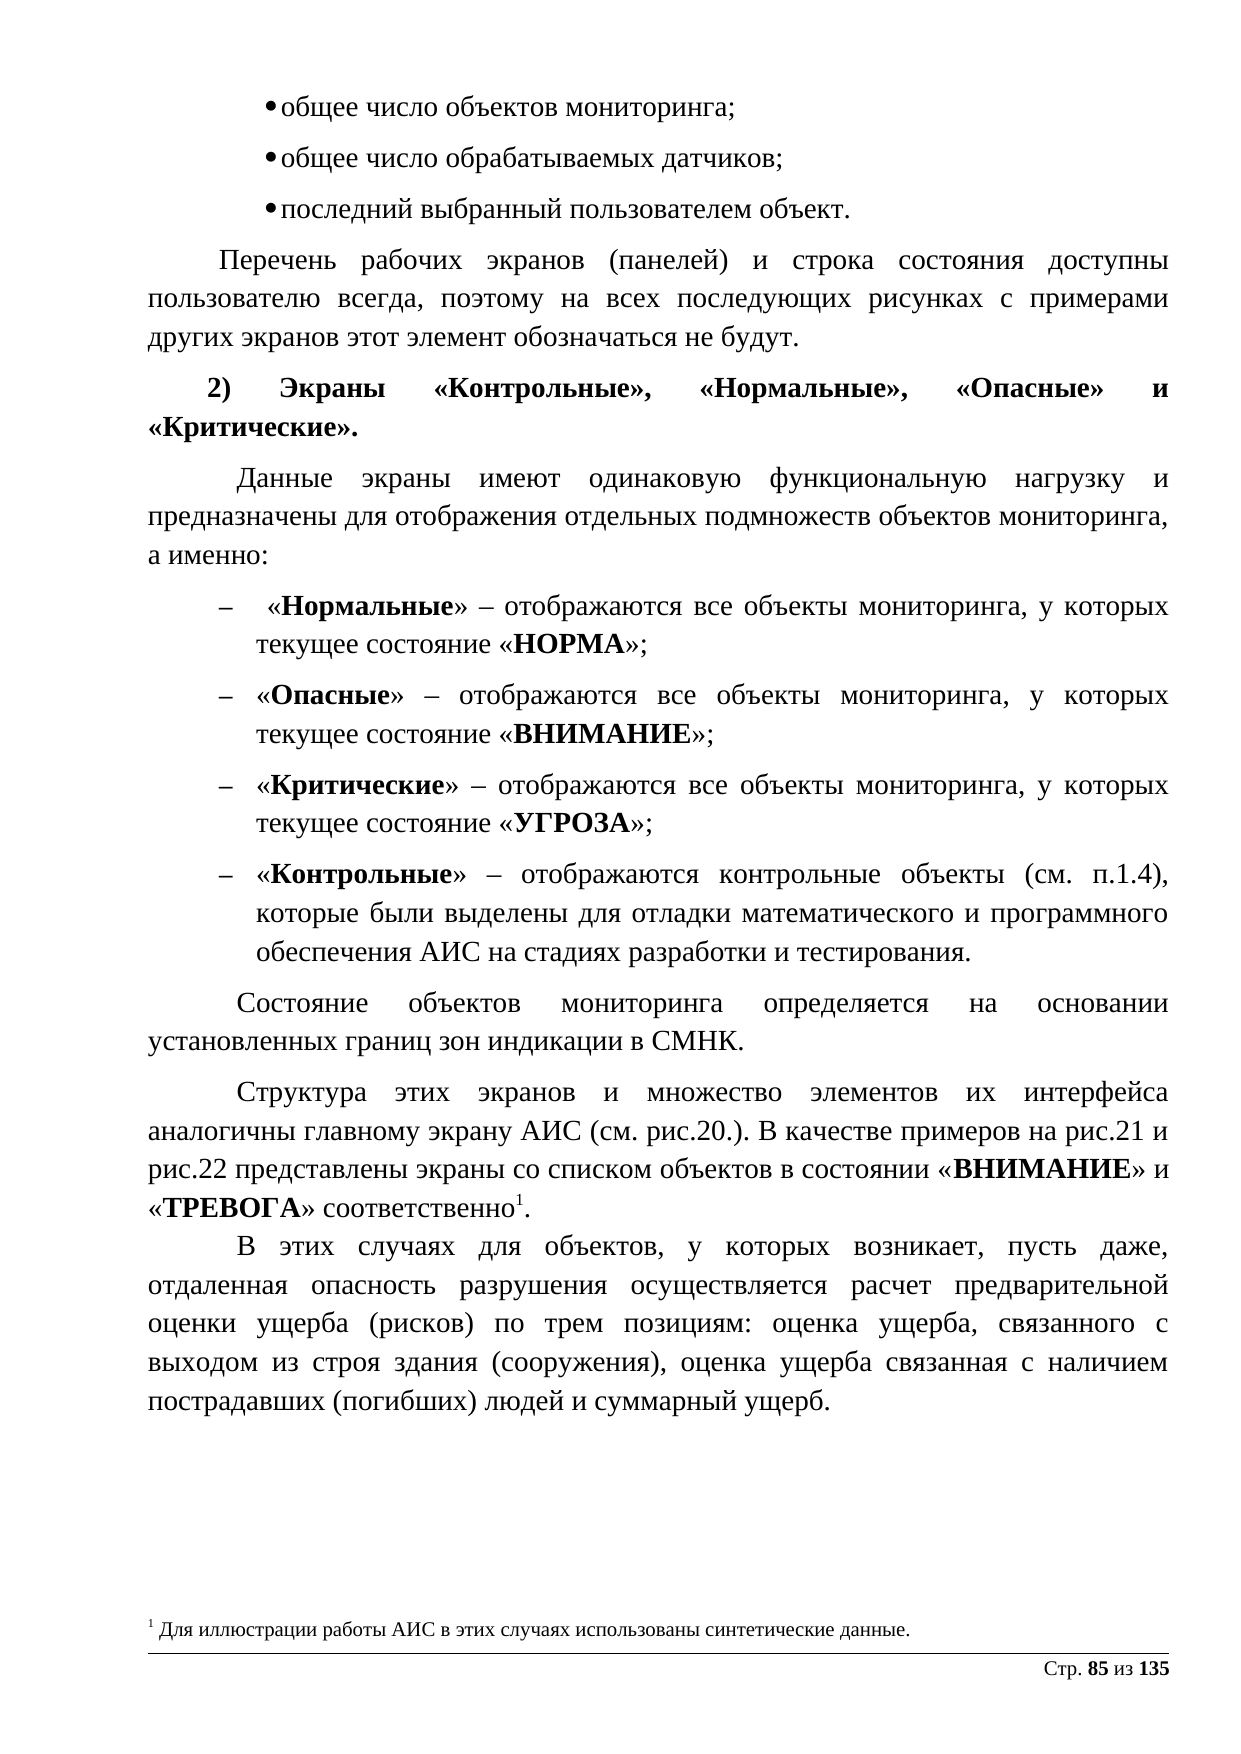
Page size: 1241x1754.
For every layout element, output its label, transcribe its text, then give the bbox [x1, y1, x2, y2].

list общее число обрабатываемых датчиков; [266, 140, 1169, 173]
text Данные экраны имеют одинаковую функциональную нагрузку и предназначены для отображения отдельных подмножеств объектов мониторинга, а именно: [148, 460, 1169, 570]
text 2) Экраны «Контрольные», «Нормальные», «Опасные» и «Критические». [148, 370, 1169, 442]
list общее число объектов мониторинга; [266, 89, 1169, 122]
list «Контрольные» – отображаются контрольные объекты (см. п.1.4), которые были выделены для отладки математического и программного обеспечения АИС на стадиях разработки и тестирования. [218, 857, 1169, 967]
text Перечень рабочих экранов (панелей) и строка состояния доступны пользователю всегда, поэтому на всех последующих рисунках с примерами других экранов этот элемент обозначаться не будут. [148, 242, 1169, 353]
text Структура этих экранов и множество элементов их интерфейса аналогичны главному экрану АИС (см. рис.20.). В качестве примеров на рис.21 и рис.22 представлены экраны со списком объектов в состоянии «ВНИМАНИЕ» и «ТРЕВОГА» соответственно. [148, 1074, 1169, 1223]
text Состояние объектов мониторинга определяется на основании установленных границ зон индикации в СМНК. [148, 985, 1169, 1057]
list «Нормальные» – отображаются все объекты мониторинга, у которых текущее состояние «НОРМА»; [218, 588, 1169, 660]
list «Критические» – отображаются все объекты мониторинга, у которых текущее состояние «УГРОЗА»; [218, 767, 1169, 839]
list последний выбранный пользователем объект. [266, 191, 1169, 224]
list «Опасные» – отображаются все объекты мониторинга, у которых текущее состояние «ВНИМАНИЕ»; [218, 677, 1169, 749]
text В этих случаях для объектов, у которых возникает, пусть даже, отдаленная опасность разрушения осуществляется расчет предварительной оценки ущерба (рисков) по трем позициям: оценка ущерба, связанного с выходом из строя здания (сооружения), оценка ущерба связанная с наличием пострадавших (погибших) людей и суммарный ущерб. [148, 1228, 1169, 1416]
